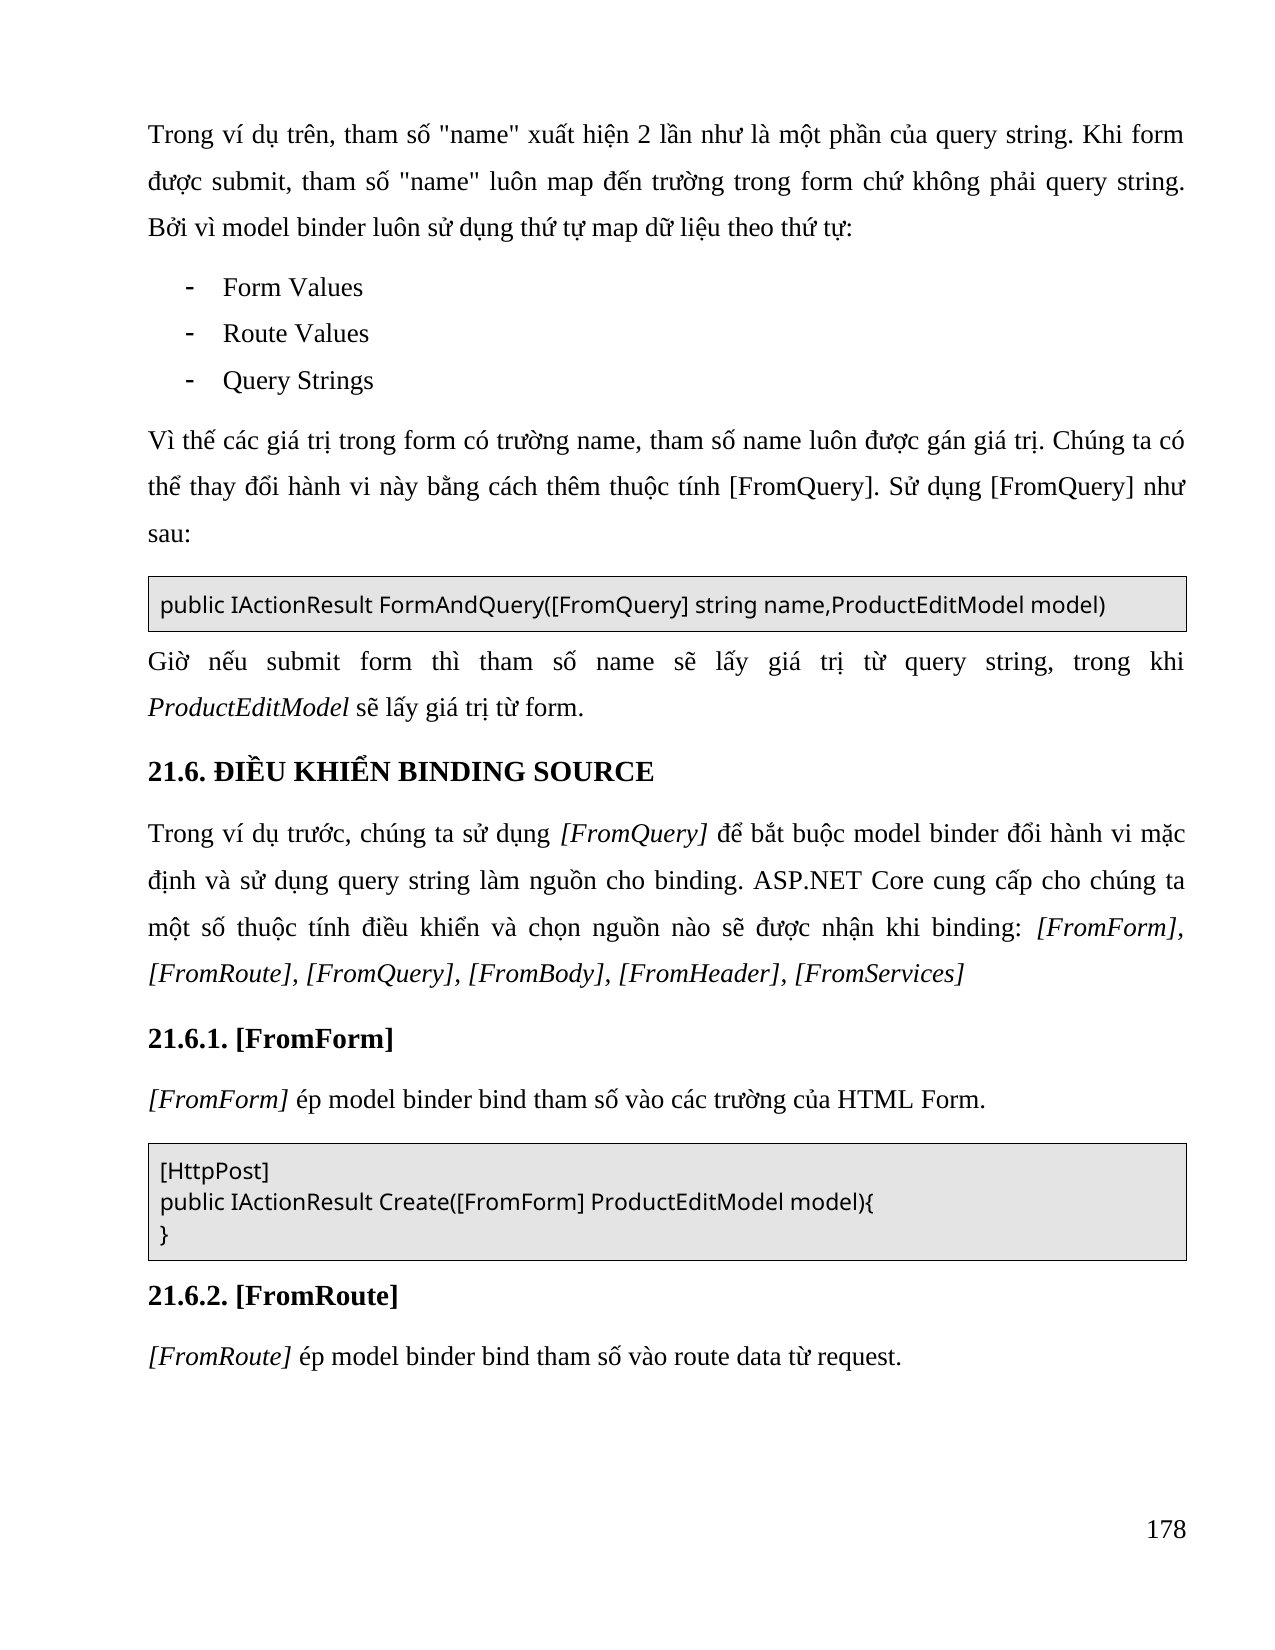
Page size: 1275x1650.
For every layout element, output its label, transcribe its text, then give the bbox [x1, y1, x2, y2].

list Query Strings [185, 364, 1186, 396]
subtitle 21.6.2. [FromRoute] [148, 1278, 1186, 1311]
text Giờ nếu submit form thì tham số name sẽ lấy giá trị từ query string, trong khi ProductEditModel sẽ lấy giá trị từ form. [148, 644, 1186, 722]
text Trong ví dụ trên, tham số "name" xuất hiện 2 lần như là một phần của query string. Khi form được submit, tham số "name" luôn map đến trường trong form chứ không phải query string. Bởi vì model binder luôn sử dụng thứ tự map dữ liệu theo thứ tự: [148, 118, 1186, 243]
table_header public IActionResult FormAndQuery([FromQuery] string name,ProductEditModel model) [149, 577, 1186, 631]
text Vì thế các giá trị trong form có trường name, tham số name luôn được gán giá trị. Chúng ta có thể thay đổi hành vi này bằng cách thêm thuộc tính [FromQuery]. Sử dụng [FromQuery] như sau: [148, 424, 1186, 548]
text [FromForm] ép model binder bind tham số vào các trường của HTML Form. [148, 1083, 1186, 1115]
list Form Values [185, 271, 1186, 302]
subtitle 21.6. Điều khiển Binding Source [148, 754, 1186, 788]
subtitle 21.6.1. [FromForm] [148, 1021, 1186, 1054]
table_header [HttpPost] public IActionResult Create([FromForm] ProductEditModel model){ } [149, 1144, 1186, 1260]
text Trong ví dụ trước, chúng ta sử dụng [FromQuery] để bắt buộc model binder đổi hành vi mặc định và sử dụng query string làm nguồn cho binding. ASP.NET Core cung cấp cho chúng ta một số thuộc tính điều khiển và chọn nguồn nào sẽ được nhận khi binding: [FromForm], [FromRoute], [FromQuery], [FromBody], [FromHeader], [FromServices] [148, 817, 1186, 988]
text [FromRoute] ép model binder bind tham số vào route data từ request. [148, 1341, 1186, 1372]
list Route Values [185, 317, 1186, 349]
